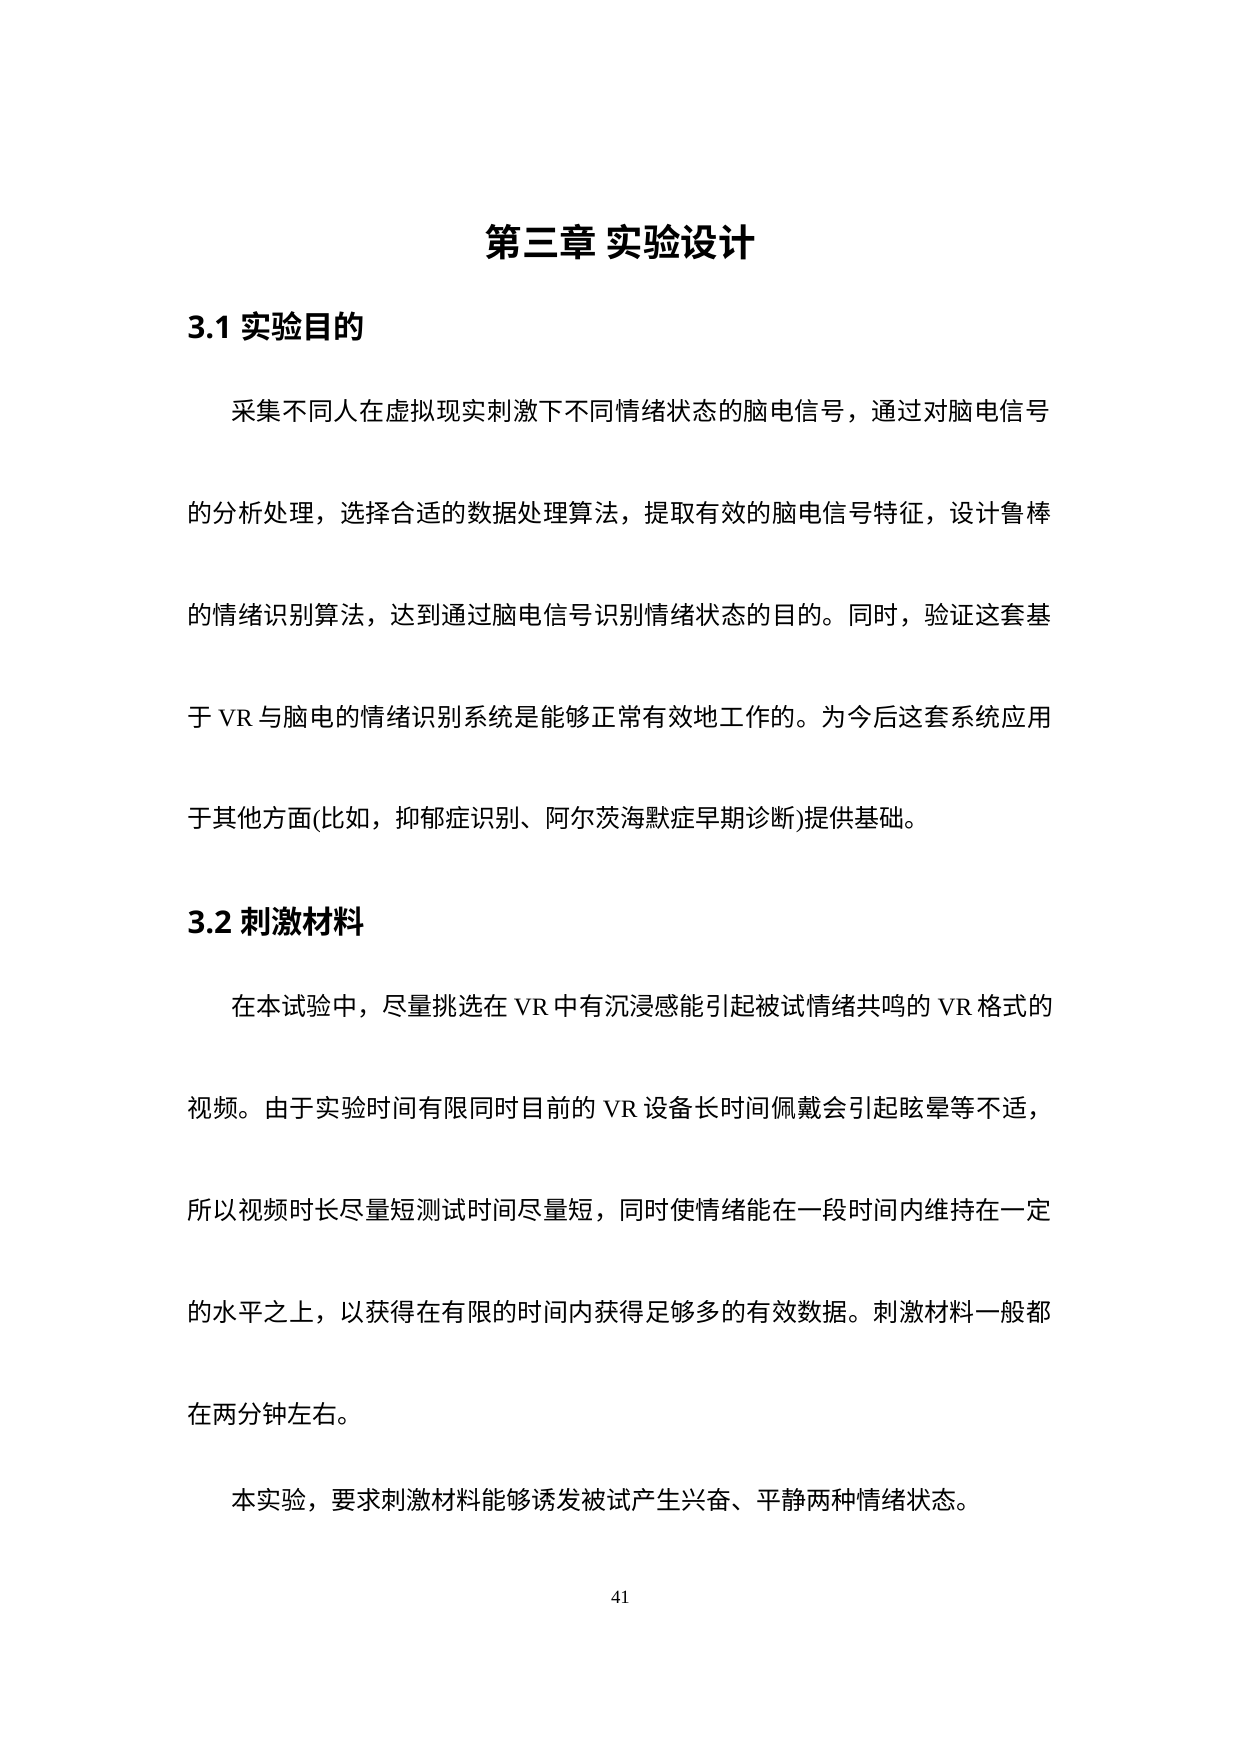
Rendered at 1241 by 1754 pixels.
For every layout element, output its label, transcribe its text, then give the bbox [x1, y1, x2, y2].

text 本实验，要求刺激材料能够诱发被试产生兴奋、平静两种情绪状态。 [187, 1464, 1053, 1532]
subtitle 3.2 刺激材料 [187, 886, 1053, 954]
subtitle 3.1 实验目的 [187, 291, 1053, 359]
text 在本试验中，尽量挑选在VR中有沉浸感能引起被试情绪共鸣的VR格式的视频。由于实验时间有限同时目前的VR设备长时间佩戴会引起眩晕等不适，所以视频时长尽量短测试时间尽量短，同时使情绪能在一段时间内维持在一定的水平之上，以获得在有限的时间内获得足够多的有效数据。刺激材料一般都在两分钟左右。 [187, 971, 1053, 1446]
text 采集不同人在虚拟现实刺激下不同情绪状态的脑电信号，通过对脑电信号的分析处理，选择合适的数据处理算法，提取有效的脑电信号特征，设计鲁棒的情绪识别算法，达到通过脑电信号识别情绪状态的目的。同时，验证这套基于VR与脑电的情绪识别系统是能够正常有效地工作的。为今后这套系统应用于其他方面(比如，抑郁症识别、阿尔茨海默症早期诊断)提供基础。 [187, 376, 1053, 851]
subtitle 第三章 实验设计 [187, 206, 1053, 274]
